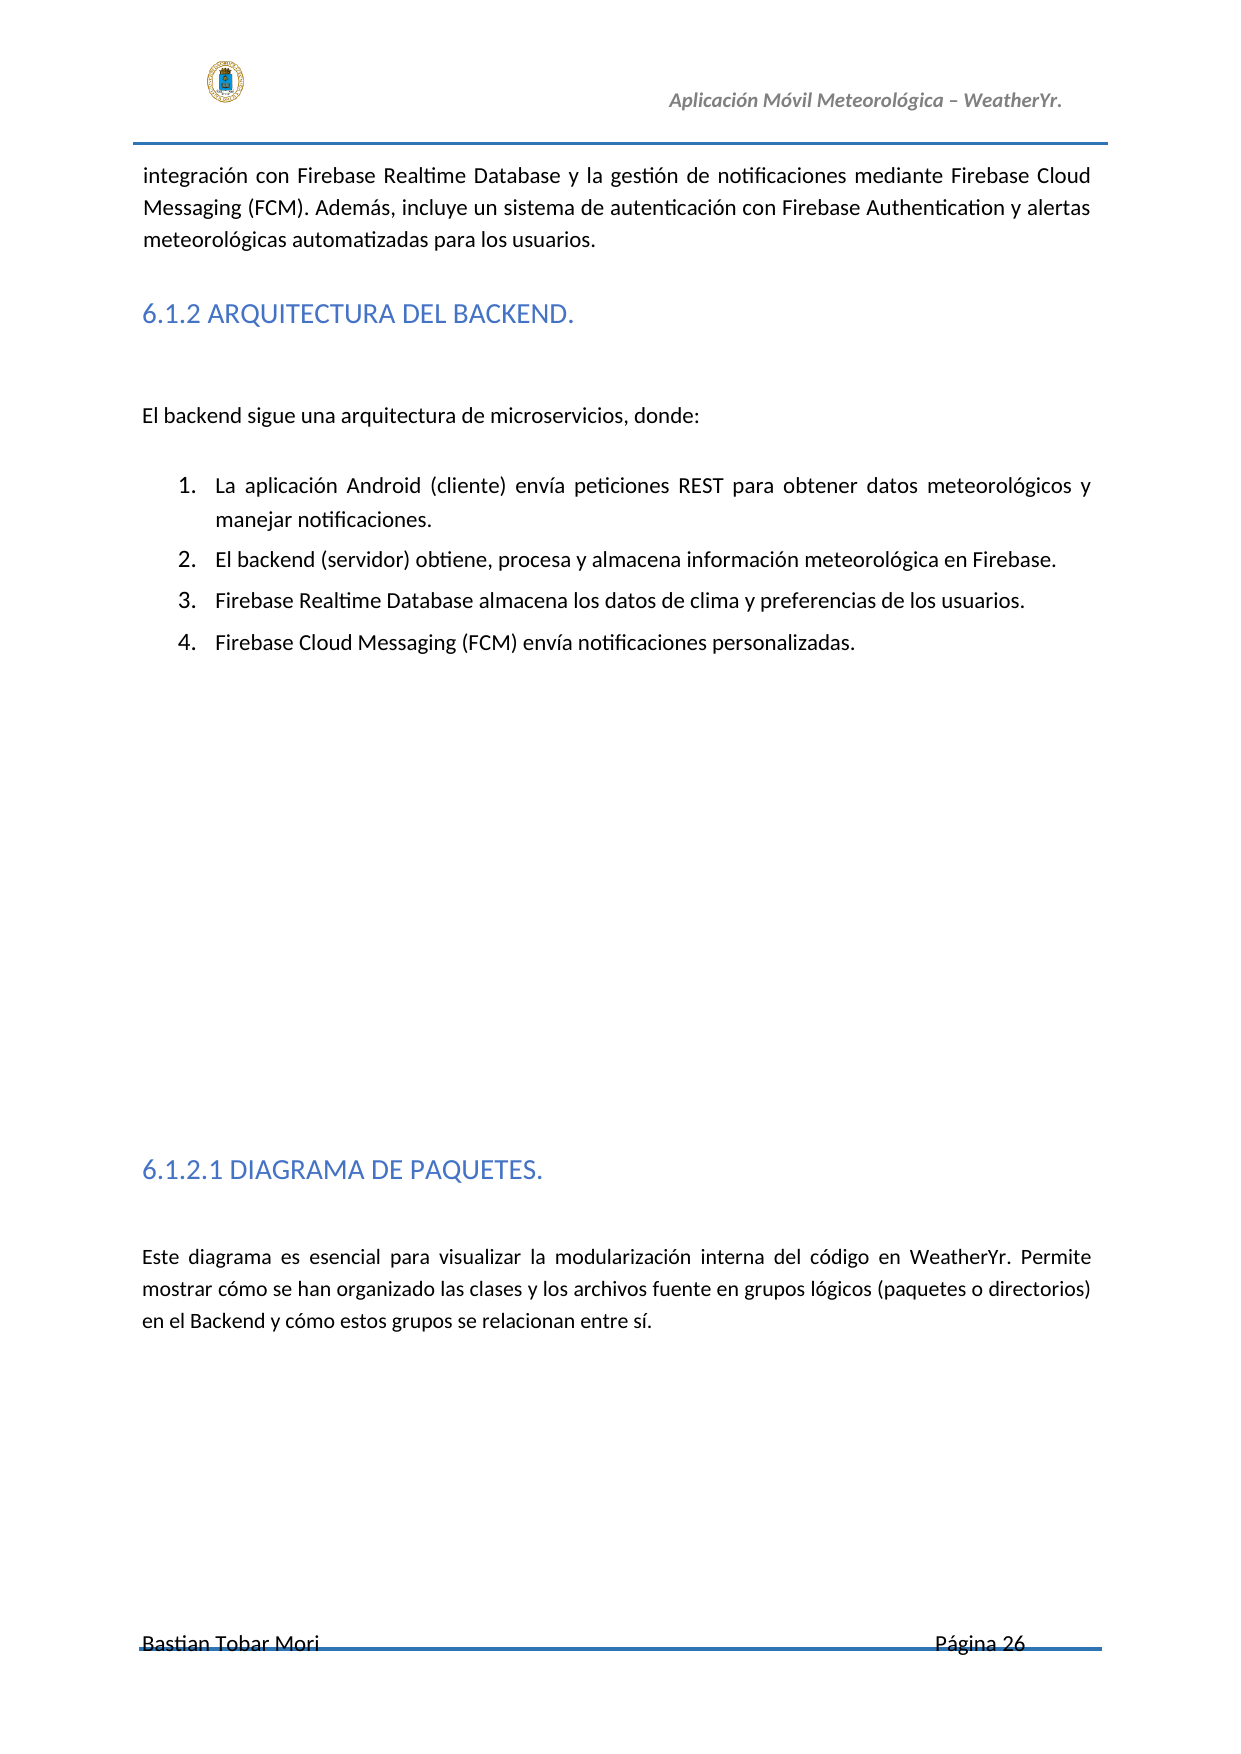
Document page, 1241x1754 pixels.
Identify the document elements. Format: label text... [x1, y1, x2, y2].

subtitle 6.1.2.1 DIAGRAMA DE PAQUETES. [142, 1151, 1093, 1186]
subtitle 6.1.2 ARQUITECTURA DEL BACKEND. [142, 295, 1093, 331]
list La aplicación Android (cliente) envía peticiones REST para obtener datos meteorológicos y manejar notificaciones. [178, 469, 1093, 533]
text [143, 161, 1093, 253]
text El backend sigue una arquitectura de microservicios, donde: [142, 401, 1093, 429]
list Firebase Cloud Messaging (FCM) envía notificaciones personalizadas. [178, 626, 1093, 656]
list El backend (servidor) obtiene, procesa y almacena información meteorológica en Firebase. [178, 543, 1093, 573]
text Este diagrama es esencial para visualizar la modularización interna del código en WeatherYr. Permite mostrar cómo se han organizado las clases y los archivos fuente en grupos lógicos (paquetes o directorios) en el Backend y cómo estos grupos se relacionan entre sí. [142, 1243, 1093, 1334]
picture [206, 58, 244, 103]
list Firebase Realtime Database almacena los datos de clima y preferencias de los usuarios. [178, 584, 1093, 614]
